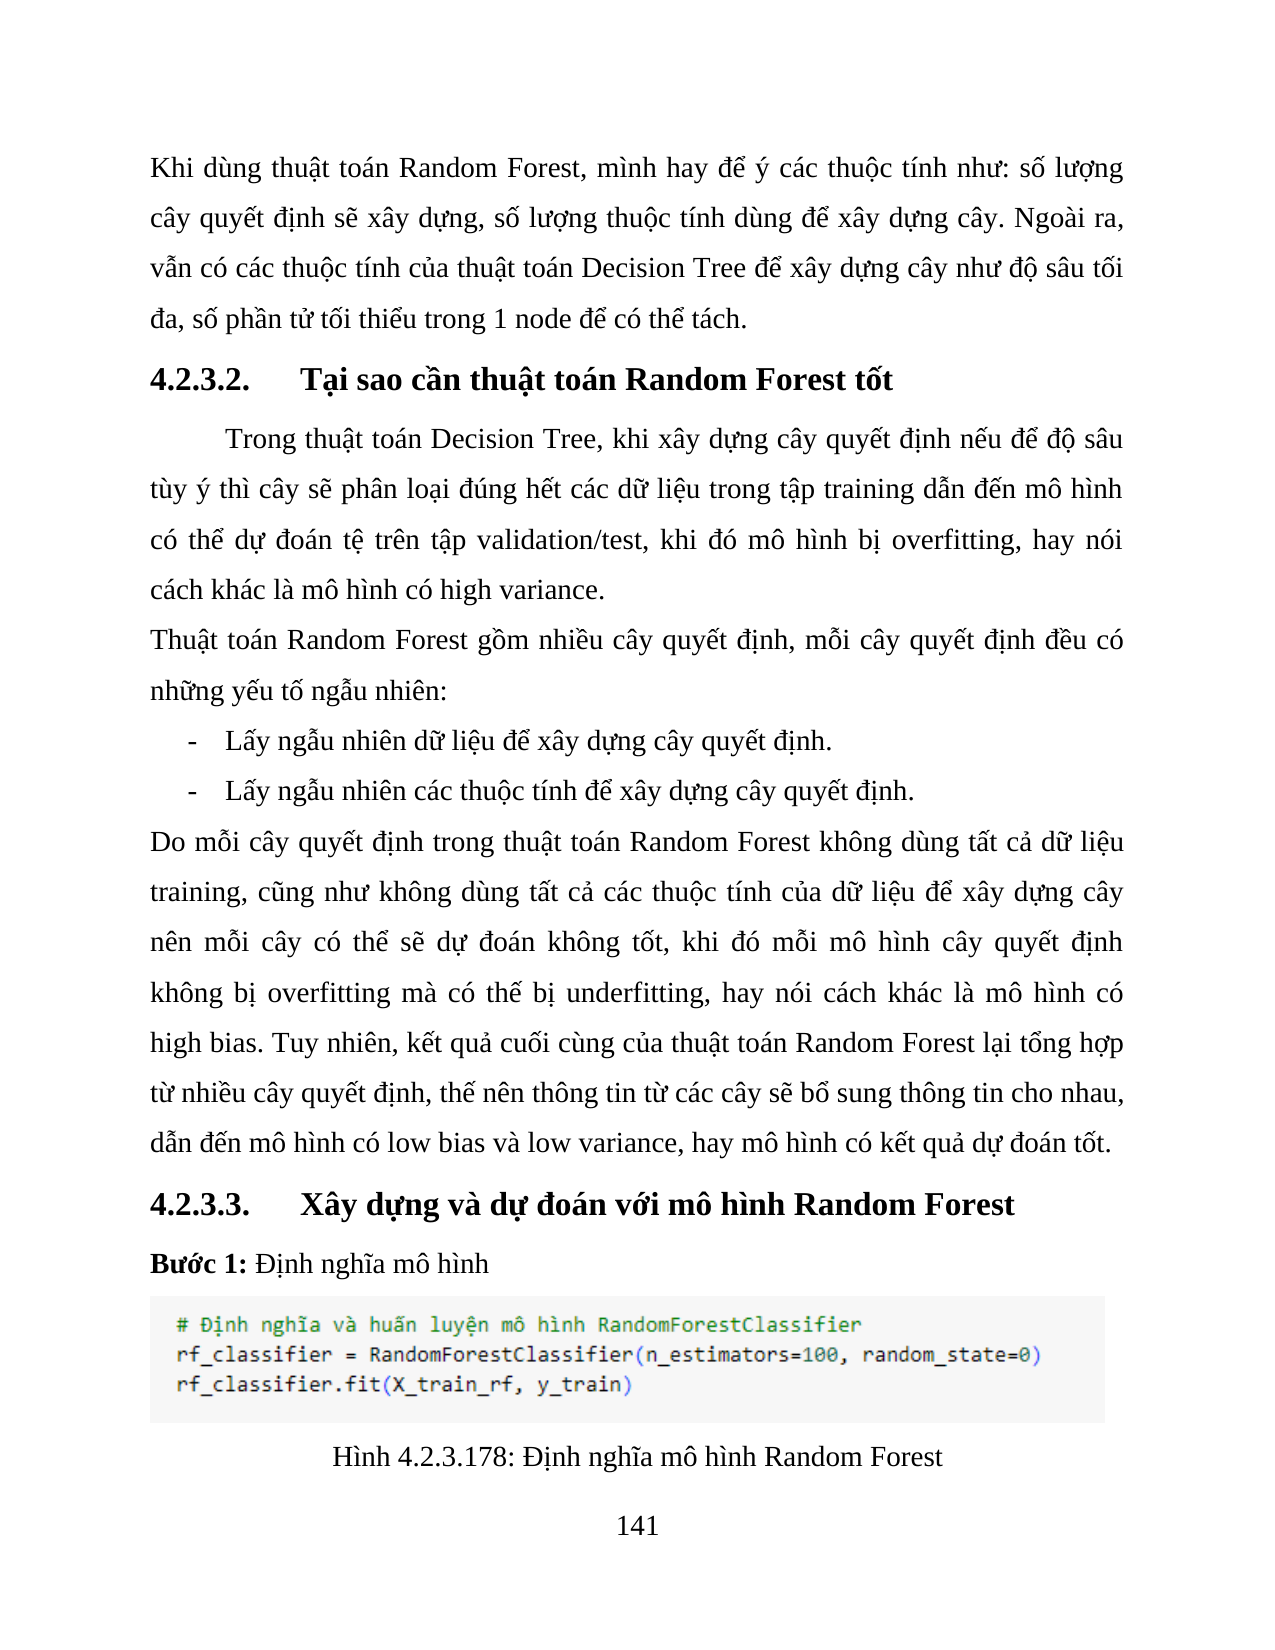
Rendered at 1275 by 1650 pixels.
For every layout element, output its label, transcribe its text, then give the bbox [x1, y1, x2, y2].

subtitle Xây dựng và dự đoán với mô hình Random Forest [150, 1184, 1125, 1223]
text Trong thuật toán Decision Tree, khi xây dựng cây quyết định nếu để độ sâu tùy ý thì cây sẽ phân loại đúng hết các dữ liệu trong tập training dẫn đến mô hình có thể dự đoán tệ trên tập validation/test, khi đó mô hình bị overfitting, hay nói cách khác là mô hình có high variance. [150, 421, 1125, 606]
list Lấy ngẫu nhiên dữ liệu để xây dựng cây quyết định. [187, 723, 1125, 757]
text Thuật toán Random Forest gồm nhiều cây quyết định, mỗi cây quyết định đều có những yếu tố ngẫu nhiên: [150, 622, 1125, 706]
picture [150, 1296, 1105, 1423]
list Lấy ngẫu nhiên các thuộc tính để xây dựng cây quyết định. [187, 773, 1125, 807]
text Bước 1: Định nghĩa mô hình [150, 1246, 1125, 1279]
text Khi dùng thuật toán Random Forest, mình hay để ý các thuộc tính như: số lượng cây quyết định sẽ xây dựng, số lượng thuộc tính dùng để xây dựng cây. Ngoài ra, vẫn có các thuộc tính của thuật toán Decision Tree để xây dựng cây như độ sâu tối đa, số phần tử tối thiểu trong 1 node để có thể tách. [150, 150, 1125, 334]
subtitle Tại sao cần thuật toán Random Forest tốt [150, 359, 1125, 398]
text Do mỗi cây quyết định trong thuật toán Random Forest không dùng tất cả dữ liệu training, cũng như không dùng tất cả các thuộc tính của dữ liệu để xây dựng cây nên mỗi cây có thể sẽ dự đoán không tốt, khi đó mỗi mô hình cây quyết định không bị overfitting mà có thế bị underfitting, hay nói cách khác là mô hình có high bias. Tuy nhiên, kết quả cuối cùng của thuật toán Random Forest lại tổng hợp từ nhiều cây quyết định, thế nên thông tin từ các cây sẽ bổ sung thông tin cho nhau, dẫn đến mô hình có low bias và low variance, hay mô hình có kết quả dự đoán tốt. [150, 824, 1125, 1159]
